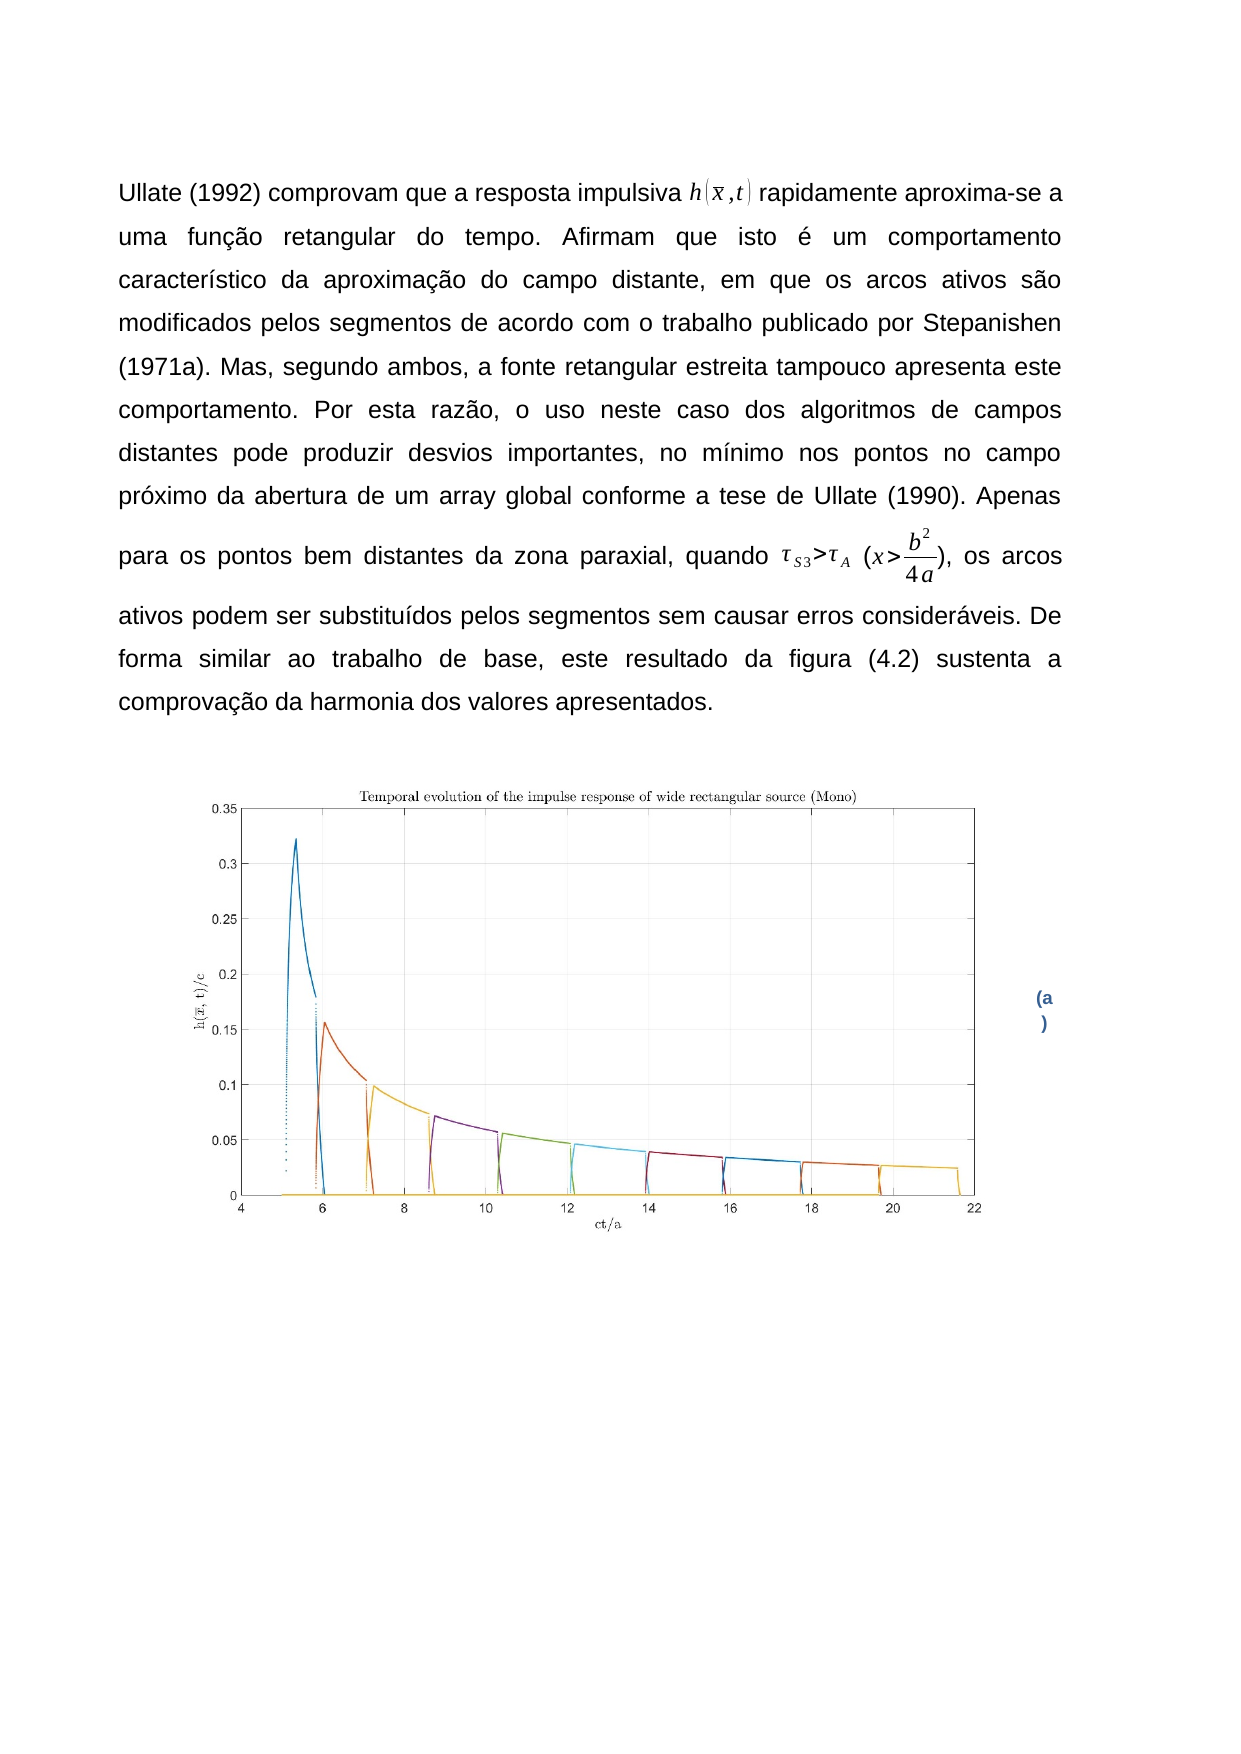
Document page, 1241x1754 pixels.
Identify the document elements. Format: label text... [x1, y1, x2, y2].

table_header (a) [1022, 772, 1066, 1272]
picture [118, 772, 1023, 1247]
table_header [107, 772, 1022, 1272]
